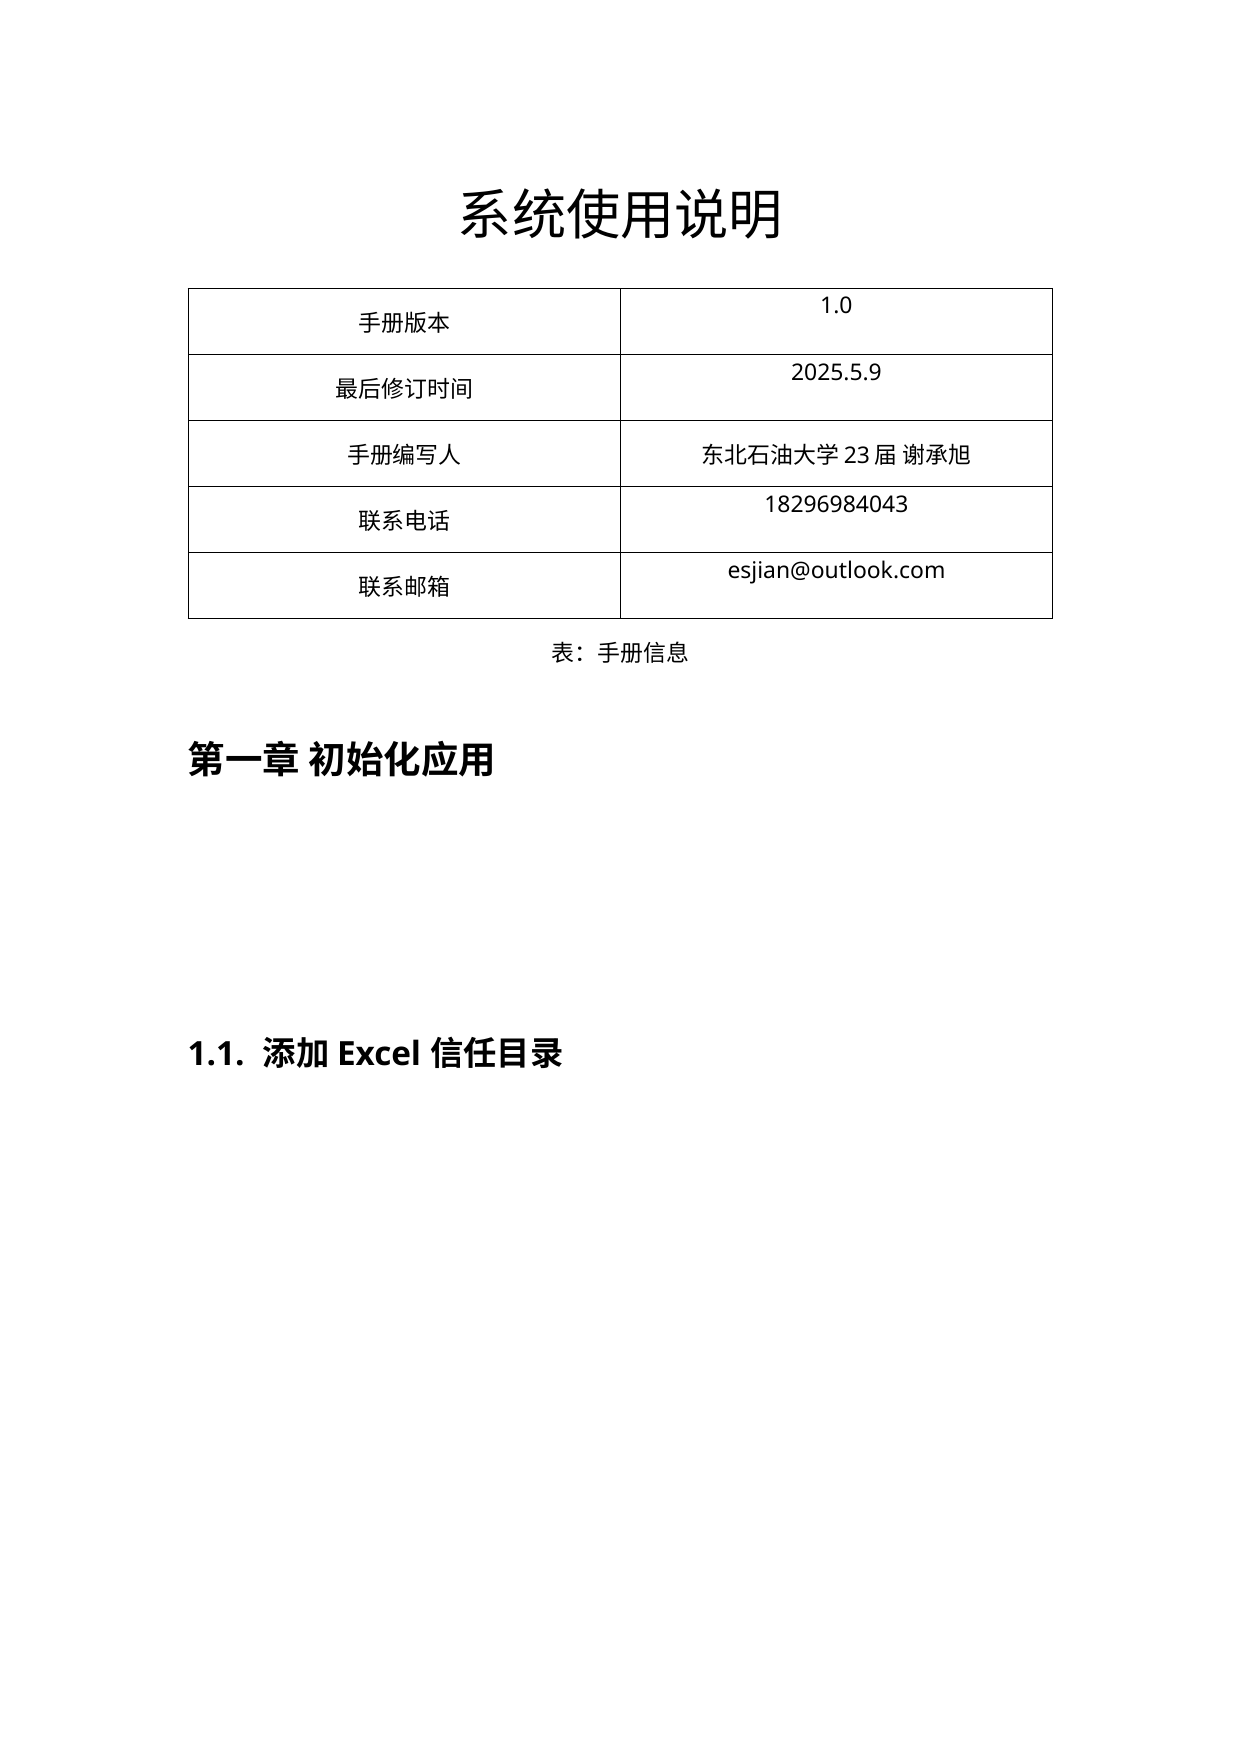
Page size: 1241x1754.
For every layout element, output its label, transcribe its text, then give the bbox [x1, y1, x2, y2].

subtitle 第一章 初始化应用 [187, 724, 1053, 789]
table_cell 最后修订时间 [189, 355, 620, 420]
table_cell 联系电话 [189, 487, 620, 552]
table_cell 2025.5.9 [621, 355, 1052, 420]
table_cell esjian@outlook.com [621, 553, 1052, 618]
text 表：手册信息 [187, 619, 1053, 684]
text 系统使用说明 [187, 162, 1053, 259]
subtitle 添加 Excel 信任目录 [187, 1018, 1053, 1083]
table_cell 东北石油大学23届 谢承旭 [621, 421, 1052, 486]
table_header 1.0 [621, 289, 1052, 354]
table_cell 18296984043 [621, 487, 1052, 552]
table_header 手册版本 [189, 289, 620, 354]
table_cell 手册编写人 [189, 421, 620, 486]
table_cell 联系邮箱 [189, 553, 620, 618]
